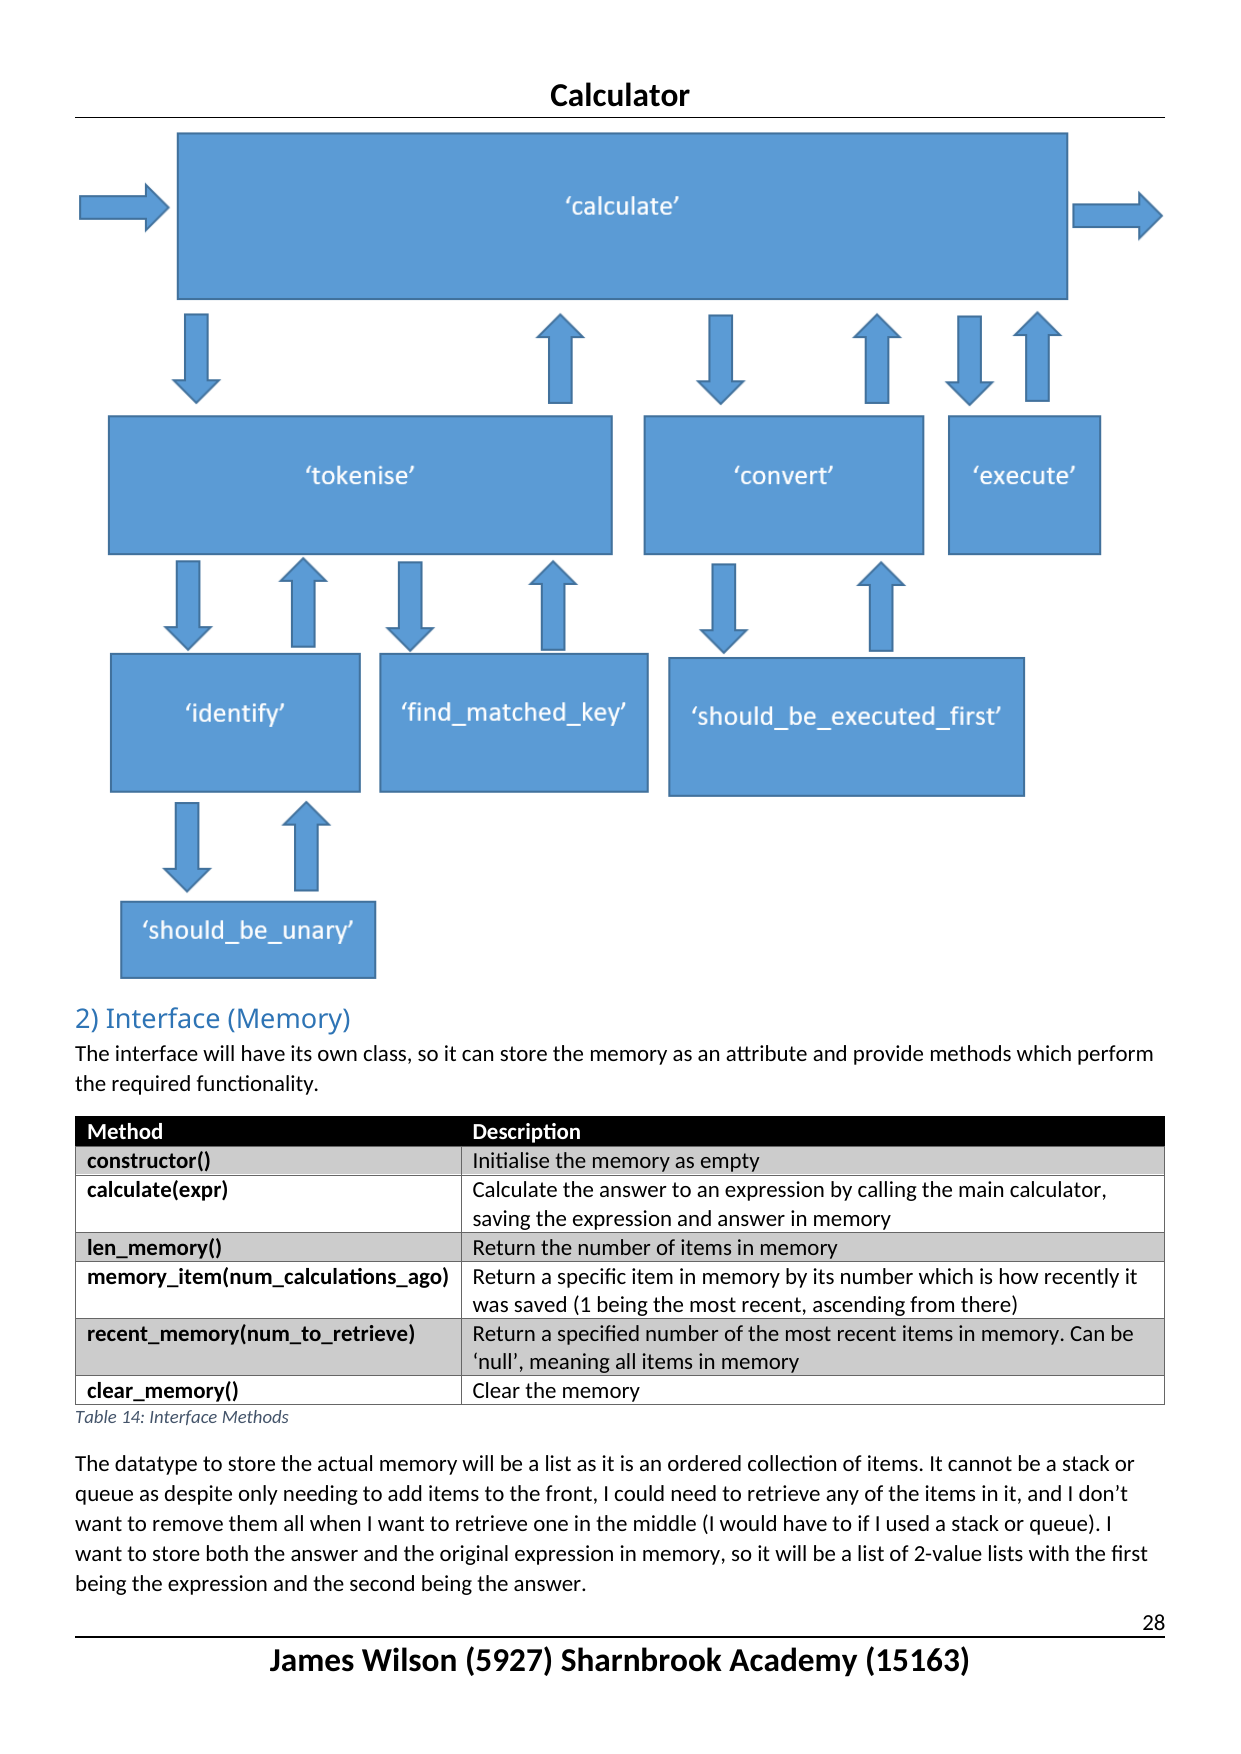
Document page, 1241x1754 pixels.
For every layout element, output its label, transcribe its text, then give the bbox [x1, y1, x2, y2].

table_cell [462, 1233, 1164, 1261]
picture [75, 118, 1166, 981]
text The datatype to store the actual memory will be a list as it is an ordered collection of items. It cannot be a stack or queue as despite only needing to add items to the front, I could need to retrieve any of the items in it, and I don’t want to remove them all when I want to retrieve one in the middle (I would have to if I used a stack or queue). I want to store both the answer and the original expression in memory, so it will be a list of 2-value lists with the first being the expression and the second being the answer. [75, 1449, 1165, 1598]
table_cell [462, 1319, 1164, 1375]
subtitle 2) Interface (Memory) [75, 999, 1165, 1036]
text Table 14: Interface Methods [75, 1405, 1165, 1428]
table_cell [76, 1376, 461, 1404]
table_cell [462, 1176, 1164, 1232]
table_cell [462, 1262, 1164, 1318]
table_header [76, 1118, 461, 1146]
text The interface will have its own class, so it can store the memory as an attribute and provide methods which perform the required functionality. [75, 1039, 1165, 1098]
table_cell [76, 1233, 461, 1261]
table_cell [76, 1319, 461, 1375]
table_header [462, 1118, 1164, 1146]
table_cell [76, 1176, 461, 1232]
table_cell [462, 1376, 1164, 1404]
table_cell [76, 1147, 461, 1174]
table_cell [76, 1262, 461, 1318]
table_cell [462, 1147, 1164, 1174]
